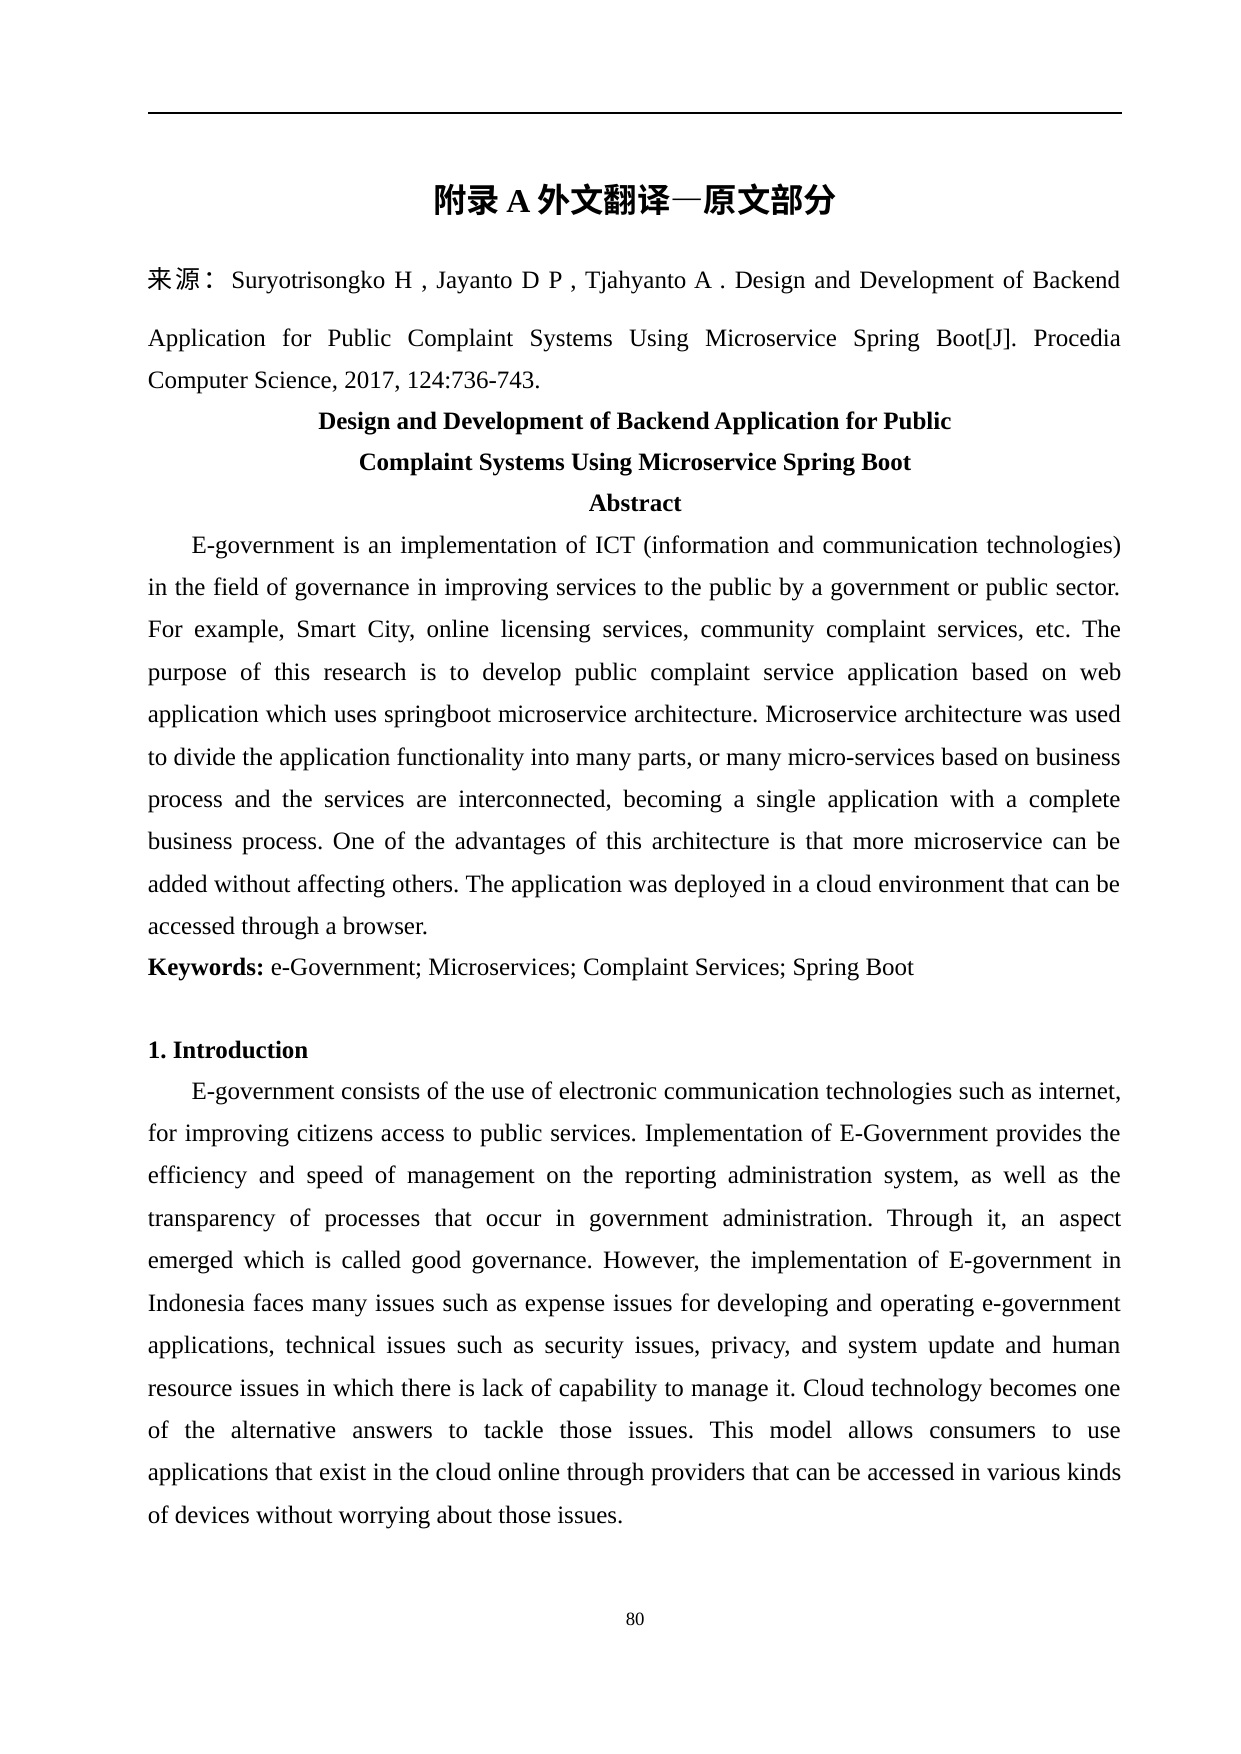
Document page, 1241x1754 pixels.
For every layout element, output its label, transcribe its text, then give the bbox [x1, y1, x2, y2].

text Design and Development of Backend Application for Public [148, 404, 1122, 438]
text 来源：Suryotrisongko H , Jayanto D P , Tjahyanto A . Design and Development of Backend Application for Public Complaint Systems Using Microservice Spring Boot[J]. Procedia Computer Science, 2017, 124:736-743. [148, 244, 1122, 396]
text Keywords: e-Government; Microservices; Complaint Services; Spring Boot [148, 950, 1122, 984]
text Abstract [148, 486, 1122, 520]
text E-government is an implementation of ICT (information and communication technologies) in the field of governance in improving services to the public by a government or public sector. For example, Smart City, online licensing services, community complaint services, etc. The purpose of this research is to develop public complaint service application based on web application which uses springboot microservice architecture. Microservice architecture was used to divide the application functionality into many parts, or many micro-services based on business process and the services are interconnected, becoming a single application with a complete business process. One of the advantages of this architecture is that more microservice can be added without affecting others. The application was deployed in a cloud environment that can be accessed through a browser. [148, 527, 1122, 943]
text Complaint Systems Using Microservice Spring Boot [148, 445, 1122, 479]
text 1. Introduction [148, 1032, 1122, 1066]
text 附录A 外文翻译—原文部分 [148, 164, 1122, 232]
text E-government consists of the use of electronic communication technologies such as internet, for improving citizens access to public services. Implementation of E-Government provides the efficiency and speed of management on the reporting administration system, as well as the transparency of processes that occur in government administration. Through it, an aspect emerged which is called good governance. However, the implementation of E-government in Indonesia faces many issues such as expense issues for developing and operating e-government applications, technical issues such as security issues, privacy, and system update and human resource issues in which there is lack of capability to manage it. Cloud technology becomes one of the alternative answers to tackle those issues. This model allows consumers to use applications that exist in the cloud online through providers that can be accessed in various kinds of devices without worrying about those issues. [148, 1073, 1122, 1531]
